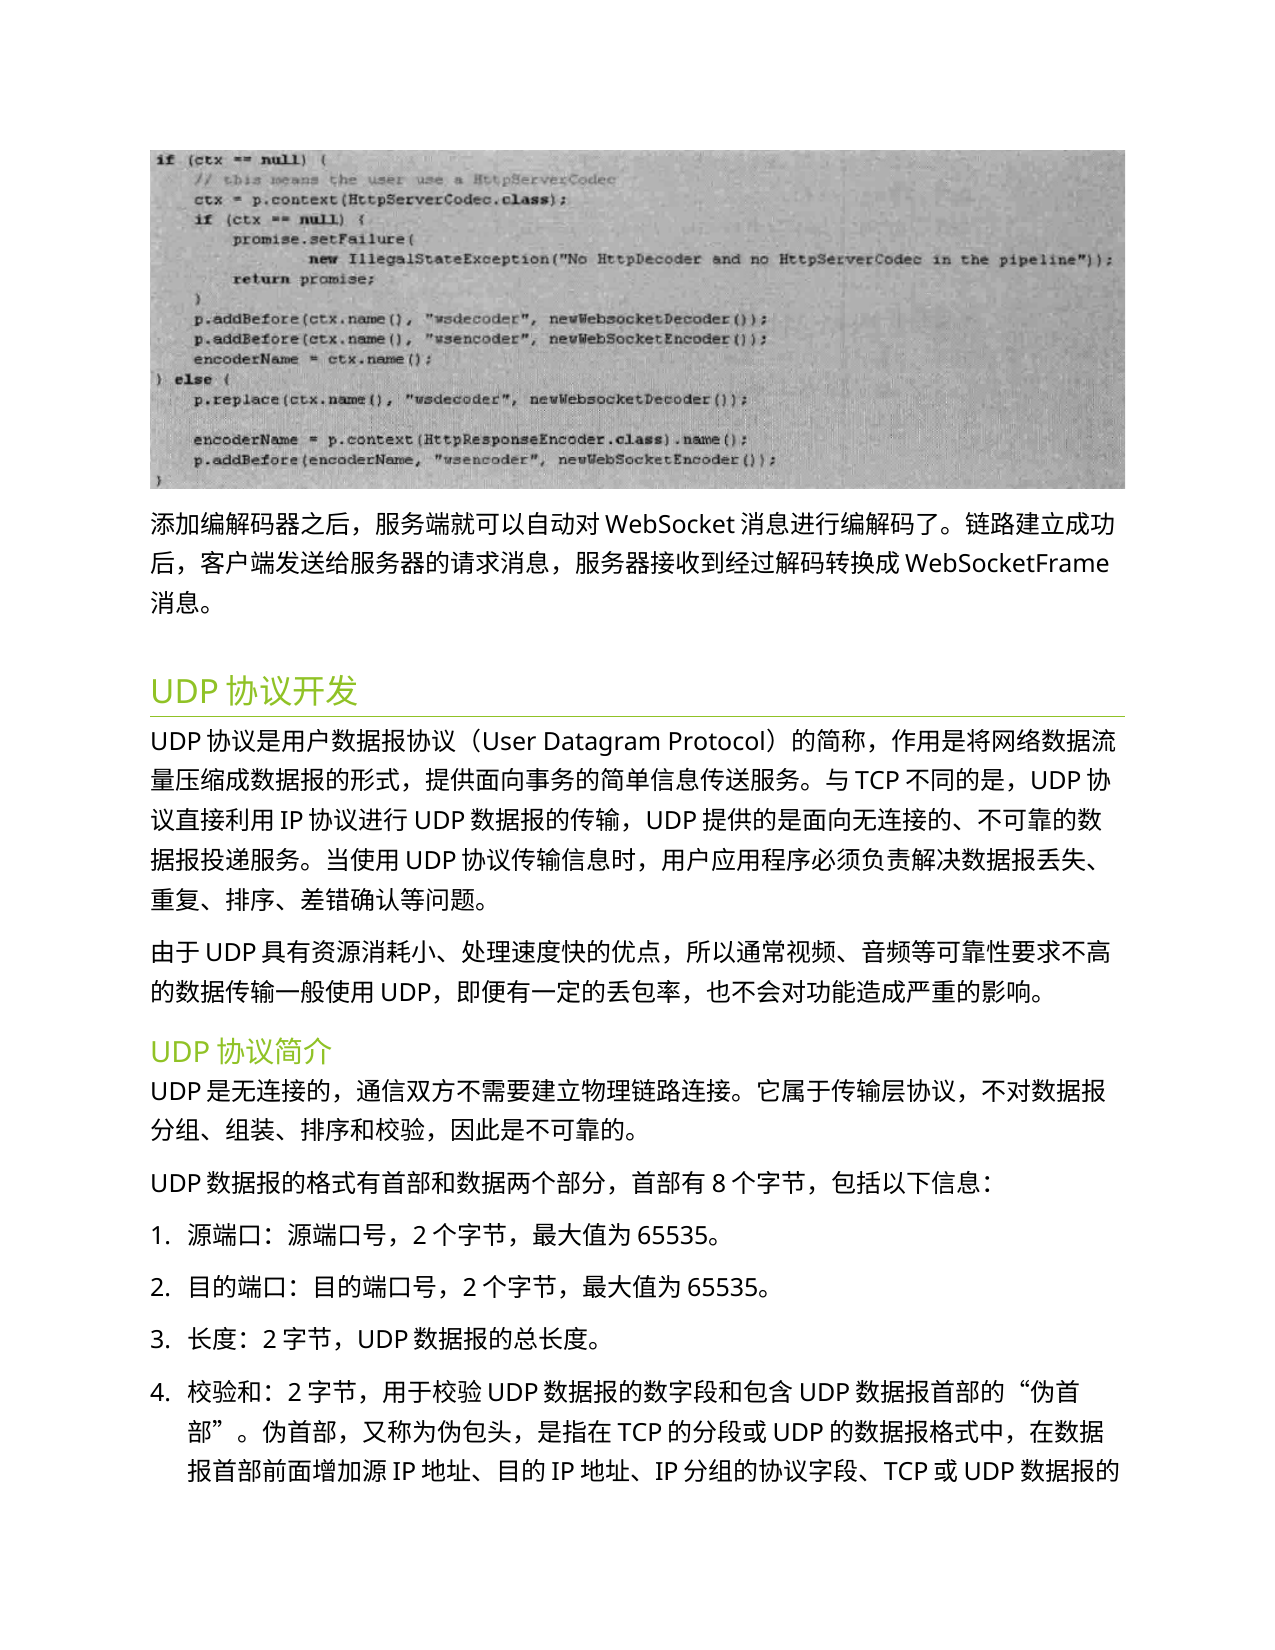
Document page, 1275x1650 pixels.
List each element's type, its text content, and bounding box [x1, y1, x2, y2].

list 目的端口：目的端口号，2个字节，最大值为65535。 [150, 1268, 1125, 1304]
text UDP是无连接的，通信双方不需要建立物理链路连接。它属于传输层协议，不对数据报分组、组装、排序和校验，因此是不可靠的。 [150, 1071, 1125, 1147]
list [150, 1372, 1125, 1488]
text UDP数据报的格式有首部和数据两个部分，首部有8个字节，包括以下信息： [150, 1163, 1125, 1199]
text 添加编解码器之后，服务端就可以自动对WebSocket消息进行编解码了。链路建立成功后，客户端发送给服务器的请求消息，服务器接收到经过解码转换成WebSocketFrame消息。 [150, 504, 1125, 620]
text 由于UDP具有资源消耗小、处理速度快的优点，所以通常视频、音频等可靠性要求不高的数据传输一般使用UDP，即便有一定的丢包率，也不会对功能造成严重的影响。 [150, 932, 1125, 1008]
subtitle UDP协议简介 [150, 1029, 1125, 1071]
picture [150, 150, 1125, 489]
list 长度：2字节，UDP数据报的总长度。 [150, 1320, 1125, 1356]
text UDP协议是用户数据报协议（User Datagram Protocol）的简称，作用是将网络数据流量压缩成数据报的形式，提供面向事务的简单信息传送服务。与TCP不同的是，UDP协议直接利用IP协议进行UDP数据报的传输，UDP提供的是面向无连接的、不可靠的数据报投递服务。当使用UDP协议传输信息时，用户应用程序必须负责解决数据报丢失、重复、排序、差错确认等问题。 [150, 721, 1125, 916]
subtitle UDP协议开发 [150, 665, 1125, 716]
list 源端口：源端口号，2个字节，最大值为65535。 [150, 1215, 1125, 1252]
